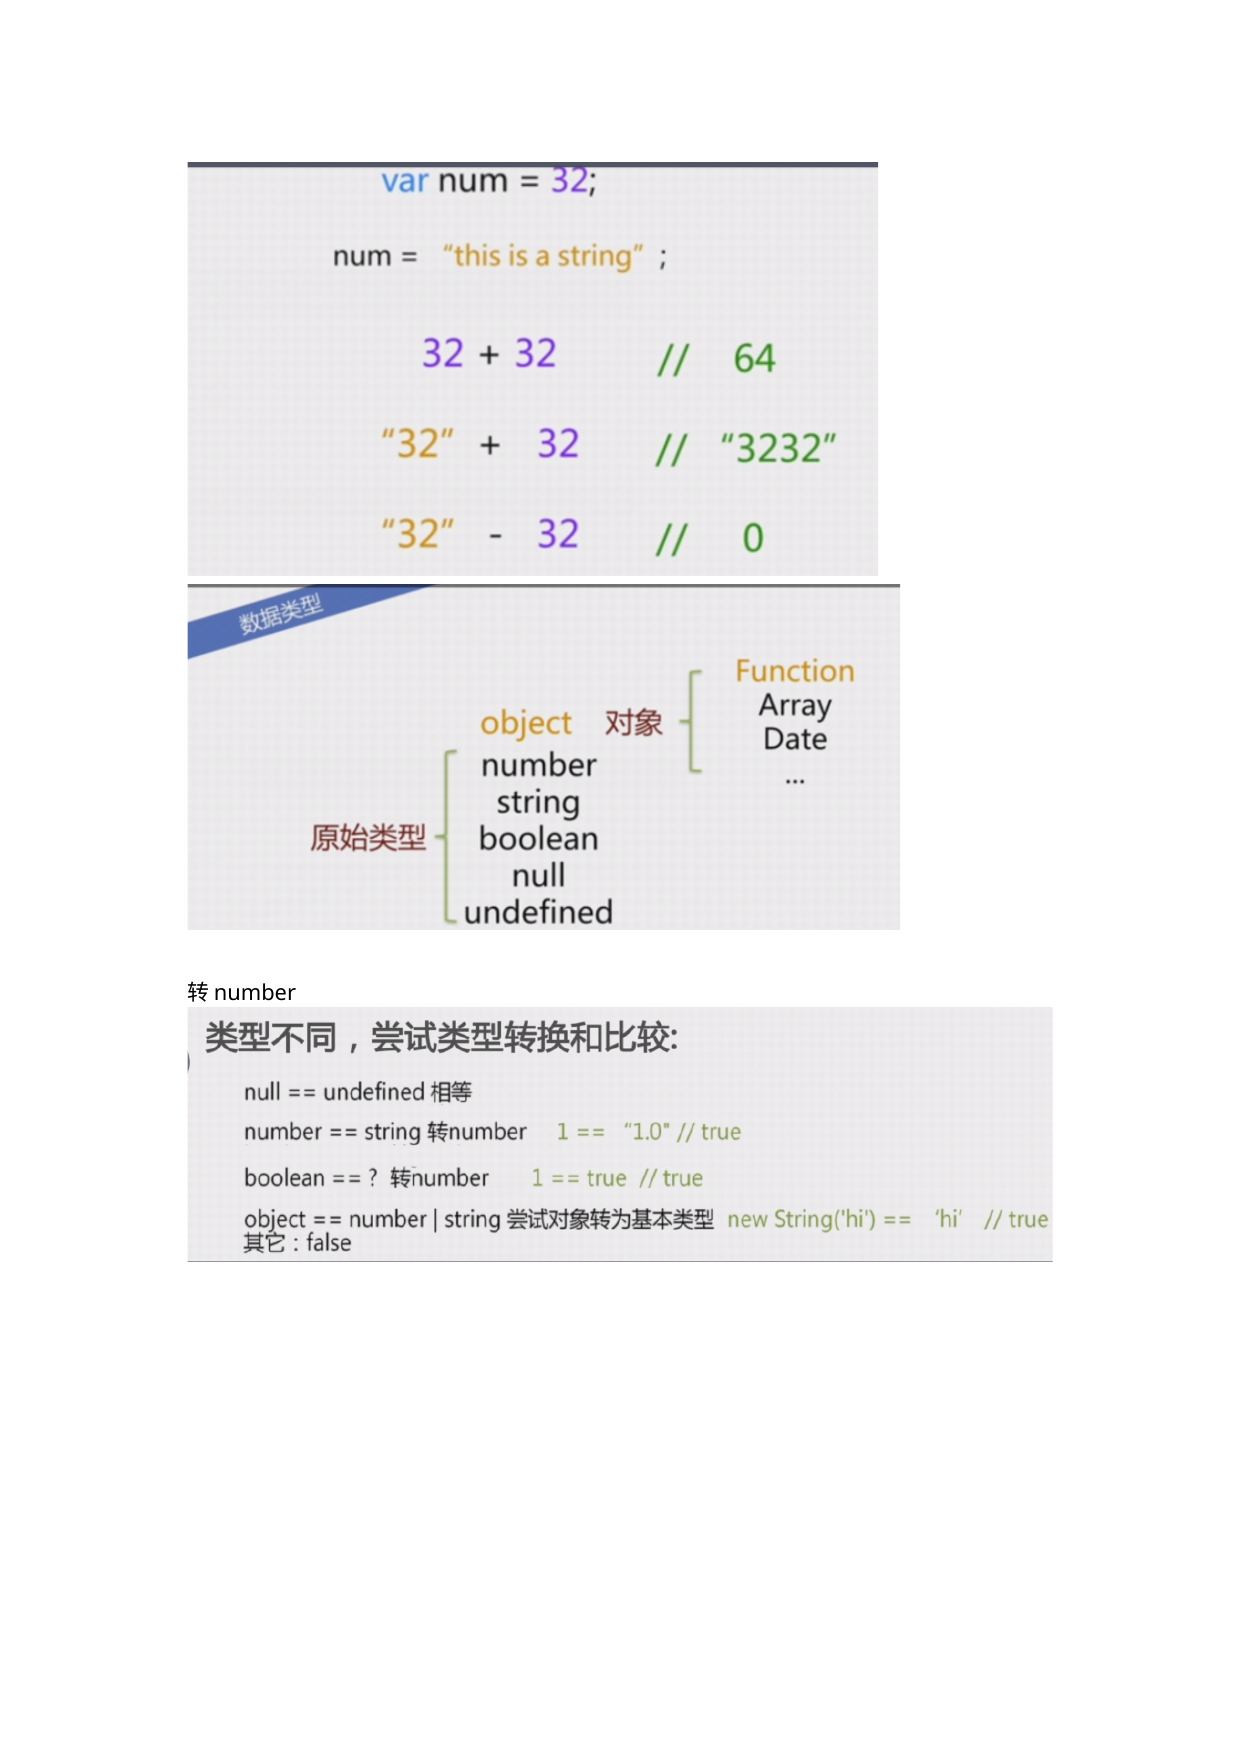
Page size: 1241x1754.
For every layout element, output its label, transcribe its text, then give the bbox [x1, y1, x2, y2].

picture [187, 1007, 1053, 1262]
picture [187, 584, 901, 930]
picture [187, 162, 879, 576]
text 转number [187, 974, 1053, 1007]
